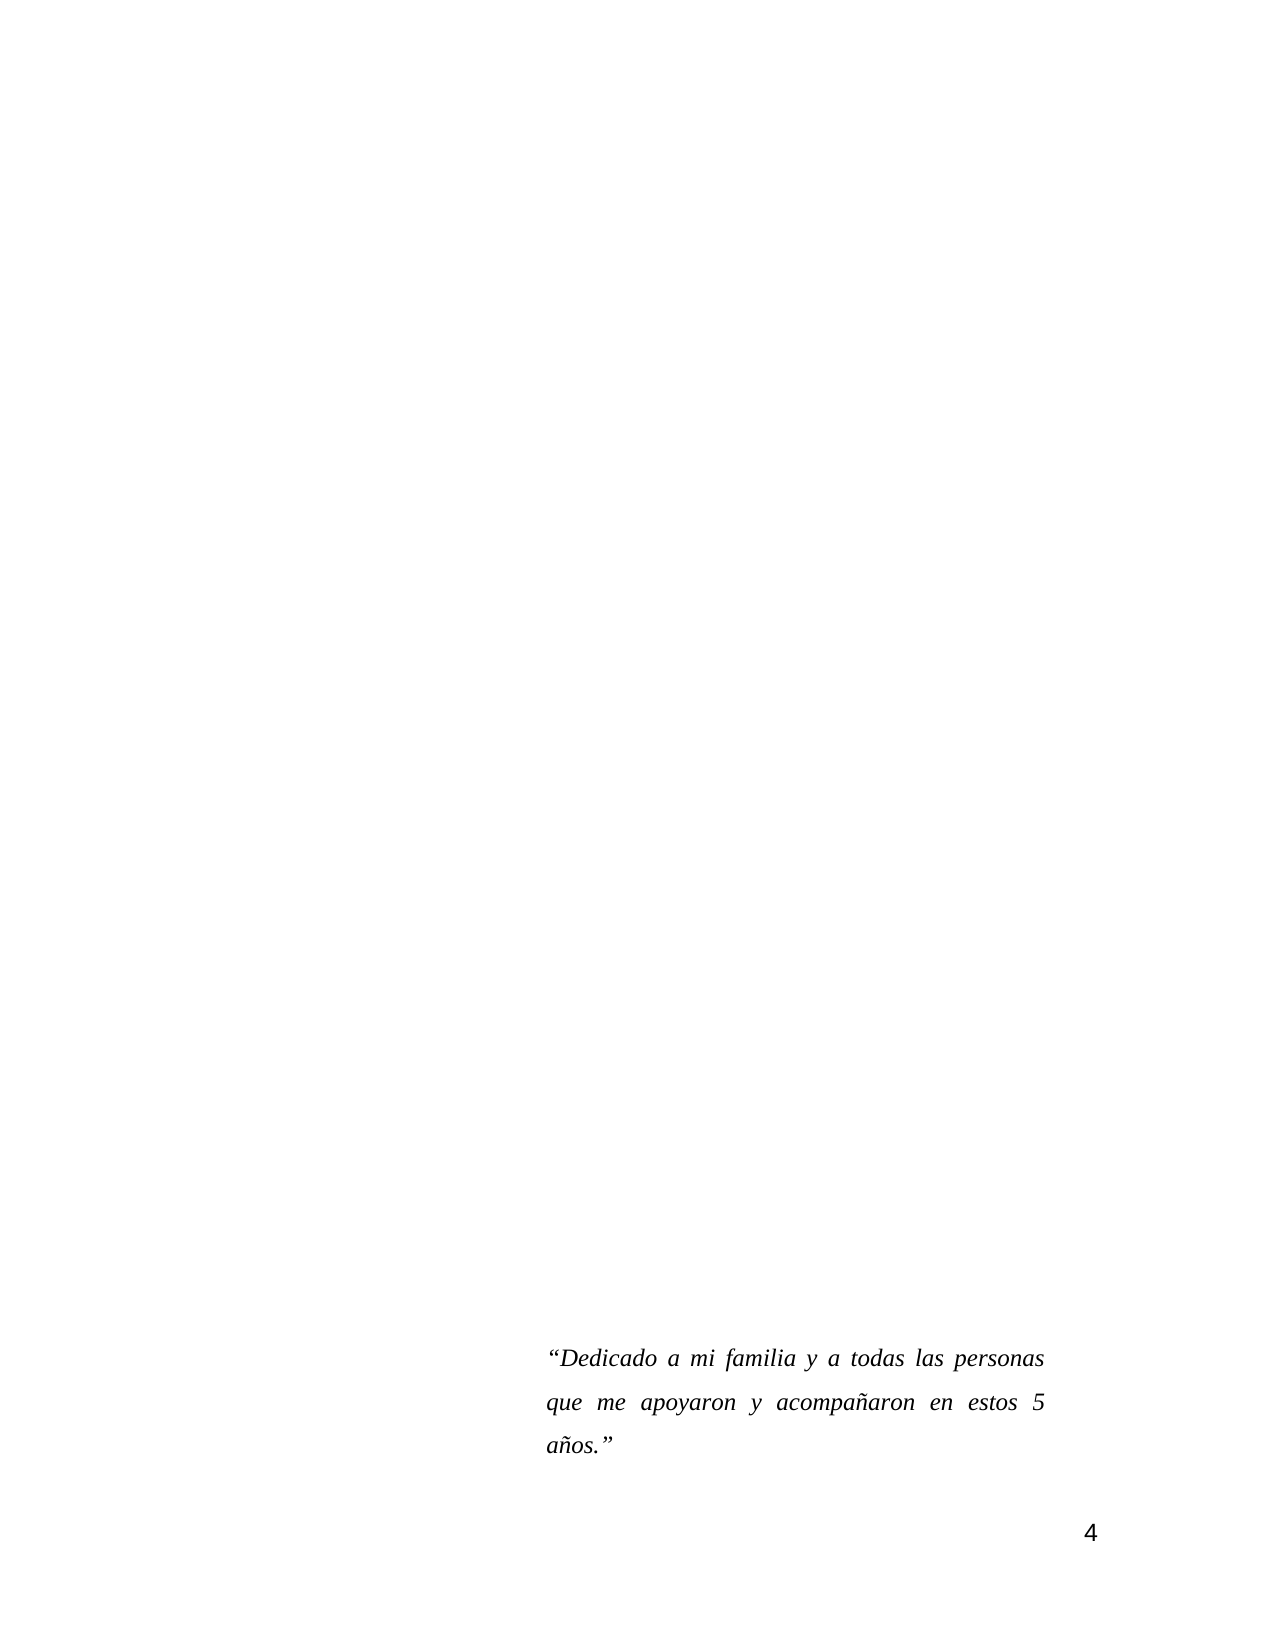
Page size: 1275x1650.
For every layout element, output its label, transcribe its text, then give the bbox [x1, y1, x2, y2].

text “Dedicado a mi familia y a todas las personas que me apoyaron y acompañaron en estos 5 años.” [546, 1343, 1048, 1458]
